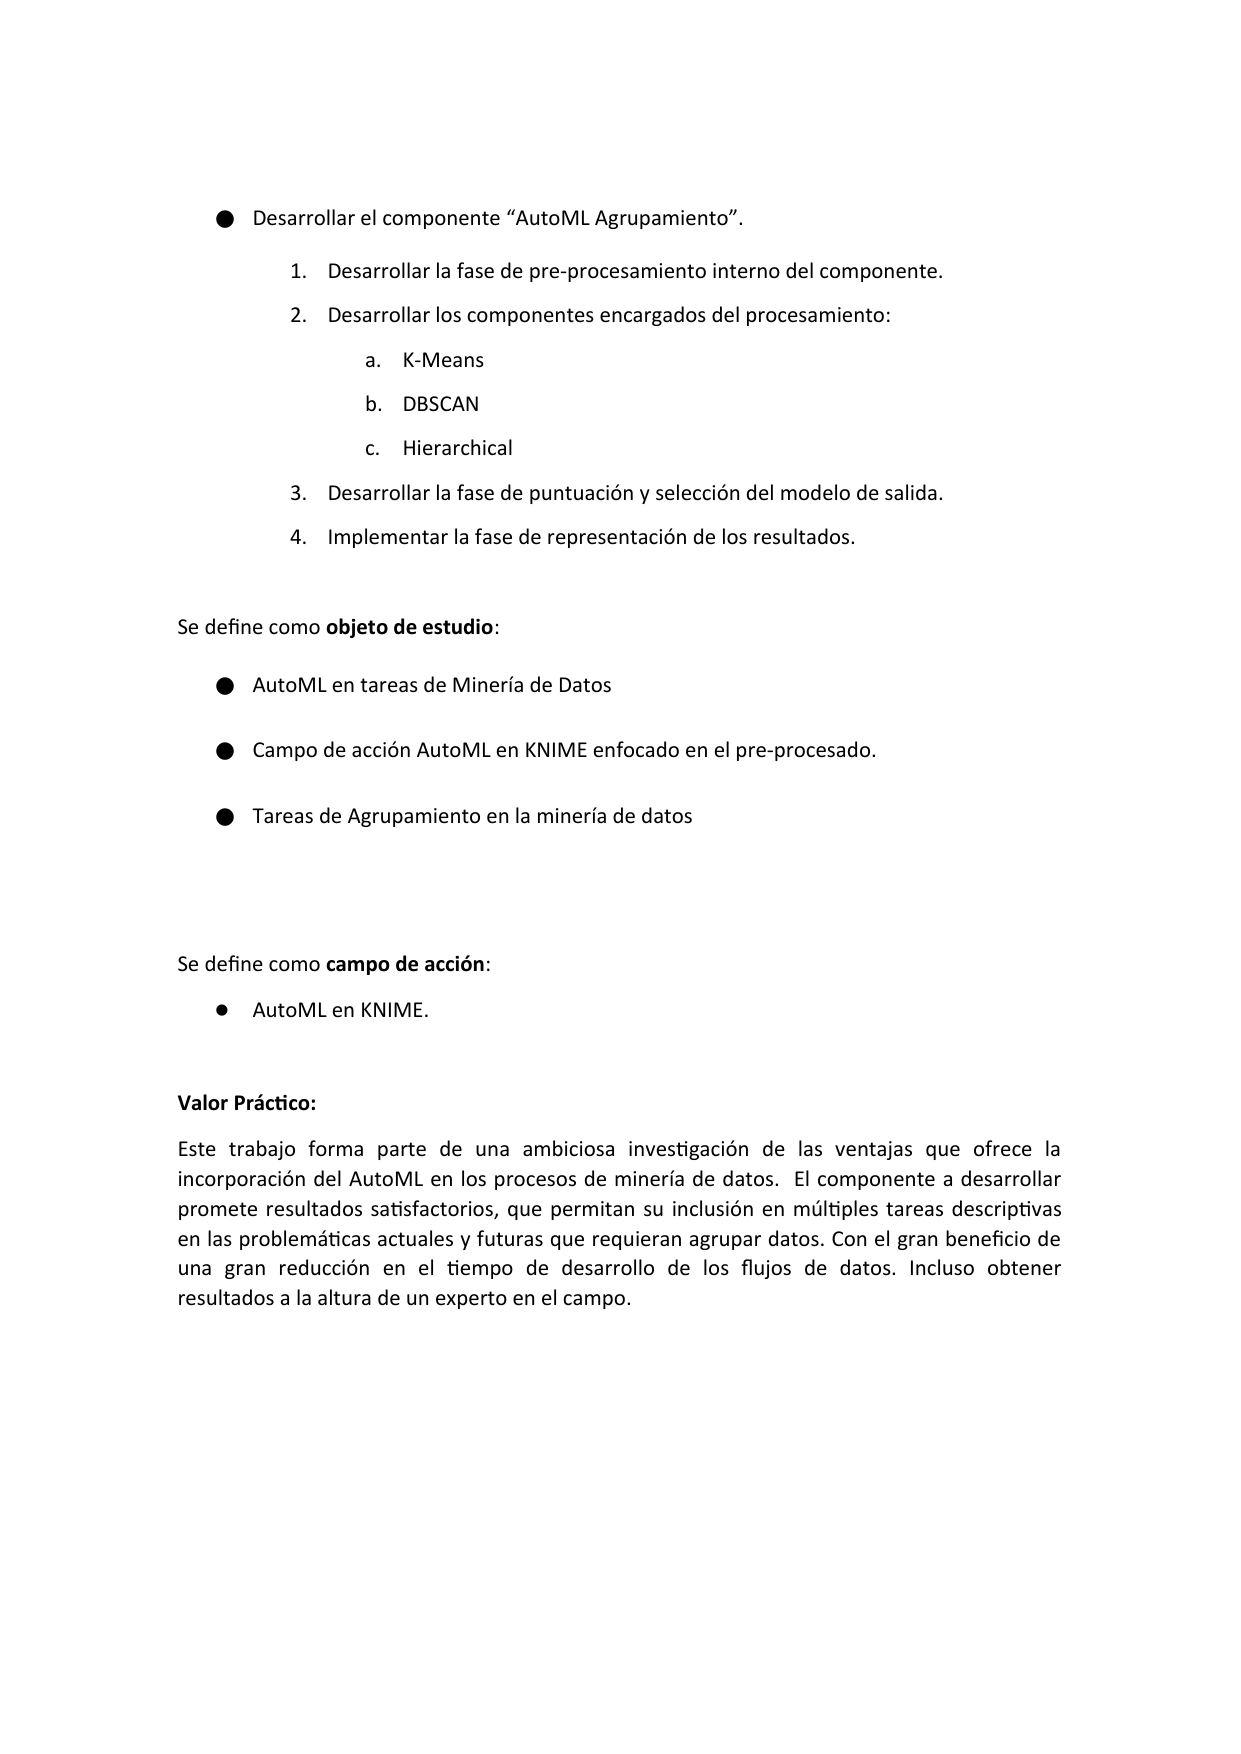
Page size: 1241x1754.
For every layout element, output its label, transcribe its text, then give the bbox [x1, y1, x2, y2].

text Valor Práctico: [177, 1088, 1063, 1116]
text Este trabajo forma parte de una ambiciosa investigación de las ventajas que ofrece la incorporación del AutoML en los procesos de minería de datos. El componente a desarrollar promete resultados satisfactorios, que permitan su inclusión en múltiples tareas descriptivas en las problemáticas actuales y futuras que requieran agrupar datos. Con el gran beneficio de una gran reducción en el tiempo de desarrollo de los flujos de datos. Incluso obtener resultados a la altura de un experto en el campo. [177, 1134, 1063, 1311]
list Implementar la fase de representación de los resultados. [290, 522, 1063, 550]
list DBSCAN [365, 389, 1063, 417]
list Tareas de Agrupamiento en la minería de datos [215, 790, 1063, 837]
text Se define como campo de acción: [177, 949, 1063, 977]
list Desarrollar la fase de pre-procesamiento interno del componente. [290, 256, 1063, 284]
list K-Means [365, 345, 1063, 373]
list Desarrollar el componente “AutoML Agrupamiento”. [215, 192, 1063, 239]
list Desarrollar la fase de puntuación y selección del modelo de salida. [290, 478, 1063, 506]
list Hierarchical [365, 433, 1063, 461]
list AutoML en tareas de Minería de Datos [215, 659, 1063, 706]
text Se define como objeto de estudio: [177, 612, 1063, 641]
list Desarrollar los componentes encargados del procesamiento: [290, 301, 1063, 328]
list AutoML en KNIME. [215, 995, 1063, 1023]
list Campo de acción AutoML en KNIME enfocado en el pre-procesado. [215, 723, 1063, 770]
